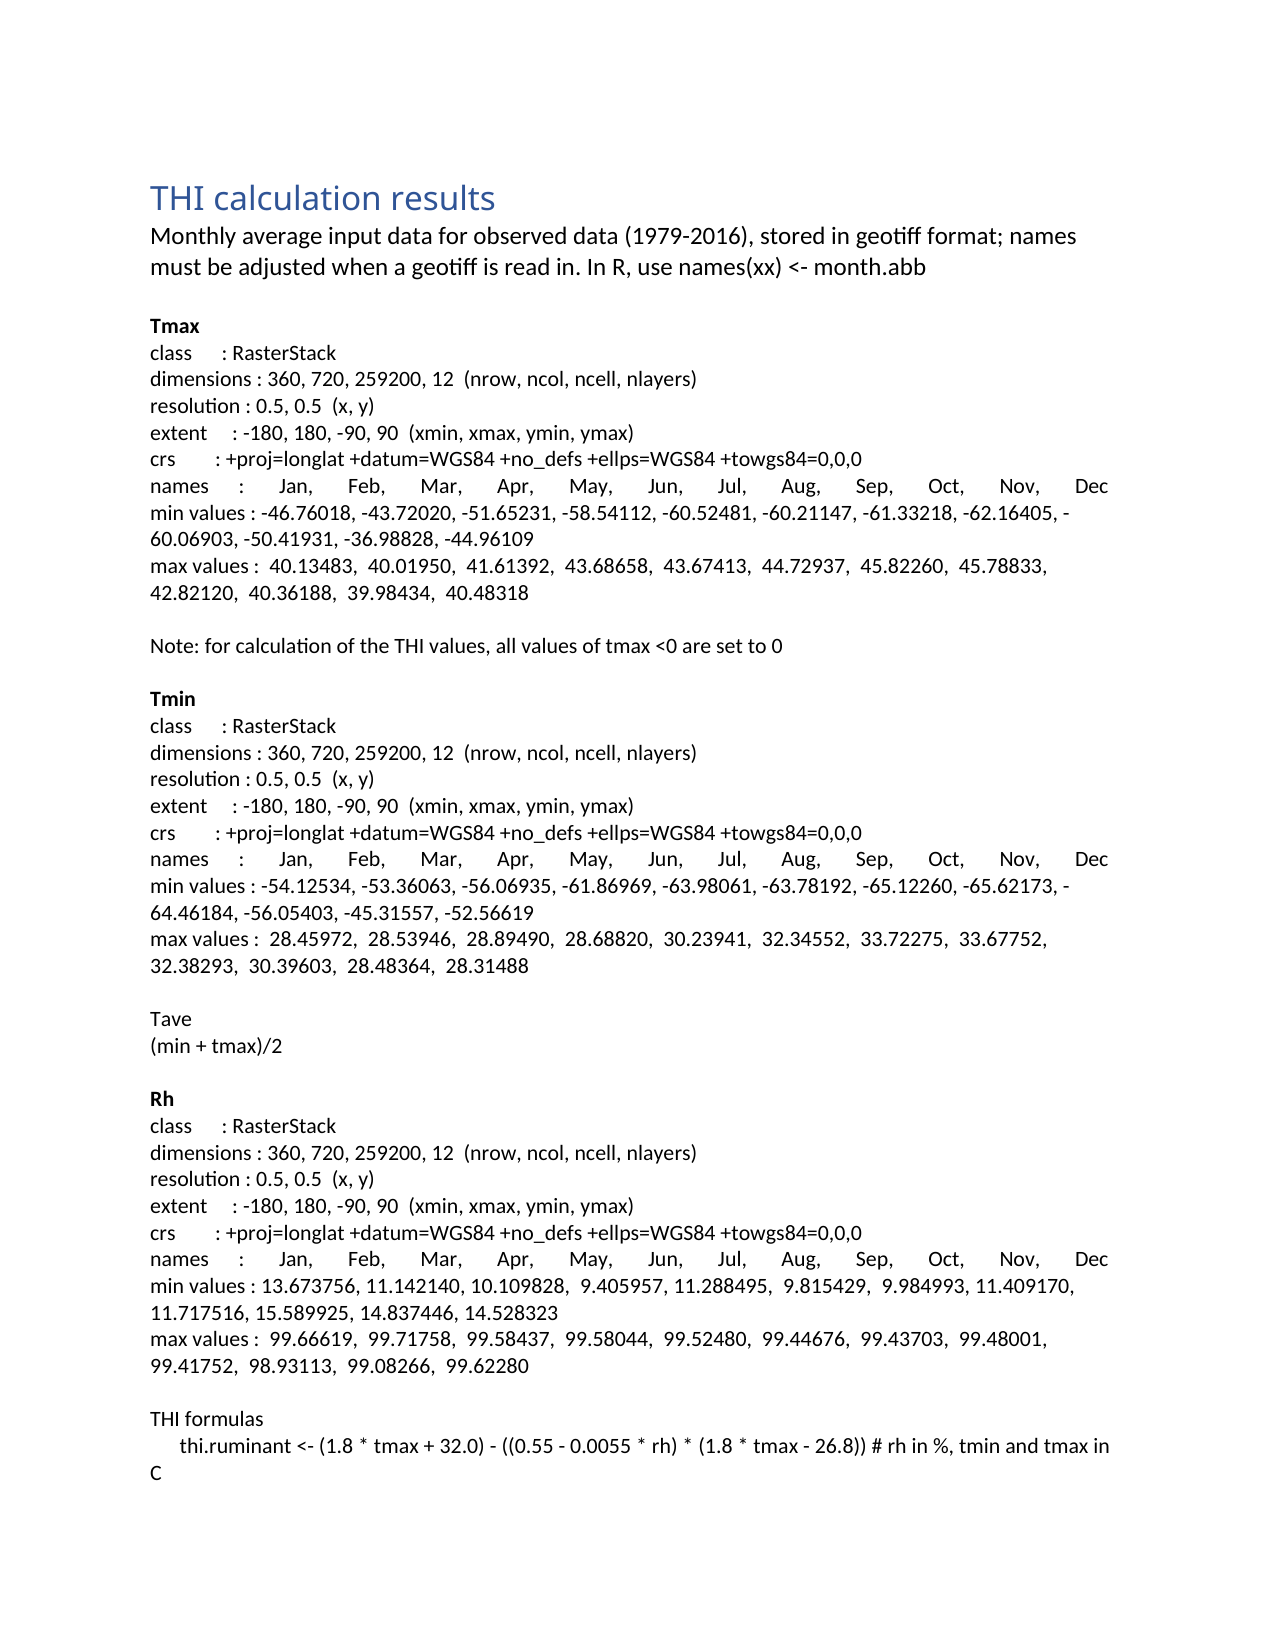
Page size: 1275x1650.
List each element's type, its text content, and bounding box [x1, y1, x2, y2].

text resolution : 0.5, 0.5 (x, y) [150, 765, 1125, 792]
text crs : +proj=longlat +datum=WGS84 +no_defs +ellps=WGS84 +towgs84=0,0,0 [150, 445, 1125, 472]
text extent : -180, 180, -90, 90 (xmin, xmax, ymin, ymax) [150, 1192, 1125, 1219]
text min values : -46.76018, -43.72020, -51.65231, -58.54112, -60.52481, -60.21147, -61.33218, -62.16405, -60.06903, -50.41931, -36.98828, -44.96109 [150, 499, 1125, 552]
text extent : -180, 180, -90, 90 (xmin, xmax, ymin, ymax) [150, 419, 1125, 445]
text crs : +proj=longlat +datum=WGS84 +no_defs +ellps=WGS84 +towgs84=0,0,0 [150, 819, 1125, 845]
text names : Jan, Feb, Mar, Apr, May, Jun, Jul, Aug, Sep, Oct, Nov, Dec [150, 472, 1125, 499]
text (min + tmax)/2 [150, 1032, 1125, 1059]
text max values : 99.66619, 99.71758, 99.58437, 99.58044, 99.52480, 99.44676, 99.43703, 99.48001, 99.41752, 98.93113, 99.08266, 99.62280 [150, 1325, 1125, 1379]
text Note: for calculation of the THI values, all values of tmax <0 are set to 0 [150, 632, 1125, 659]
text dimensions : 360, 720, 259200, 12 (nrow, ncol, ncell, nlayers) [150, 1139, 1125, 1165]
text resolution : 0.5, 0.5 (x, y) [150, 392, 1125, 419]
text names : Jan, Feb, Mar, Apr, May, Jun, Jul, Aug, Sep, Oct, Nov, Dec [150, 845, 1125, 872]
text dimensions : 360, 720, 259200, 12 (nrow, ncol, ncell, nlayers) [150, 739, 1125, 765]
text class : RasterStack [150, 339, 1125, 365]
text min values : -54.12534, -53.36063, -56.06935, -61.86969, -63.98061, -63.78192, -65.12260, -65.62173, -64.46184, -56.05403, -45.31557, -52.56619 [150, 872, 1125, 925]
text extent : -180, 180, -90, 90 (xmin, xmax, ymin, ymax) [150, 792, 1125, 819]
text class : RasterStack [150, 712, 1125, 739]
text dimensions : 360, 720, 259200, 12 (nrow, ncol, ncell, nlayers) [150, 365, 1125, 392]
text max values : 28.45972, 28.53946, 28.89490, 28.68820, 30.23941, 32.34552, 33.72275, 33.67752, 32.38293, 30.39603, 28.48364, 28.31488 [150, 925, 1125, 979]
text min values : 13.673756, 11.142140, 10.109828, 9.405957, 11.288495, 9.815429, 9.984993, 11.409170, 11.717516, 15.589925, 14.837446, 14.528323 [150, 1272, 1125, 1325]
text thi.ruminant <- (1.8 * tmax + 32.0) - ((0.55 - 0.0055 * rh) * (1.8 * tmax - 26.8)) # rh in %, tmin and tmax in C [150, 1432, 1125, 1485]
text Monthly average input data for observed data (1979-2016), stored in geotiff format; names must be adjusted when a geotiff is read in. In R, use names(xx) <- month.abb [150, 220, 1125, 281]
text Tmin [150, 685, 1125, 712]
text Rh [150, 1085, 1125, 1112]
text THI formulas [150, 1405, 1125, 1432]
text max values : 40.13483, 40.01950, 41.61392, 43.68658, 43.67413, 44.72937, 45.82260, 45.78833, 42.82120, 40.36188, 39.98434, 40.48318 [150, 552, 1125, 605]
text crs : +proj=longlat +datum=WGS84 +no_defs +ellps=WGS84 +towgs84=0,0,0 [150, 1219, 1125, 1245]
text Tmax [150, 312, 1125, 339]
text class : RasterStack [150, 1112, 1125, 1139]
subtitle THI calculation results [150, 175, 1125, 220]
text Tave [150, 1005, 1125, 1032]
text resolution : 0.5, 0.5 (x, y) [150, 1165, 1125, 1192]
text names : Jan, Feb, Mar, Apr, May, Jun, Jul, Aug, Sep, Oct, Nov, Dec [150, 1245, 1125, 1272]
